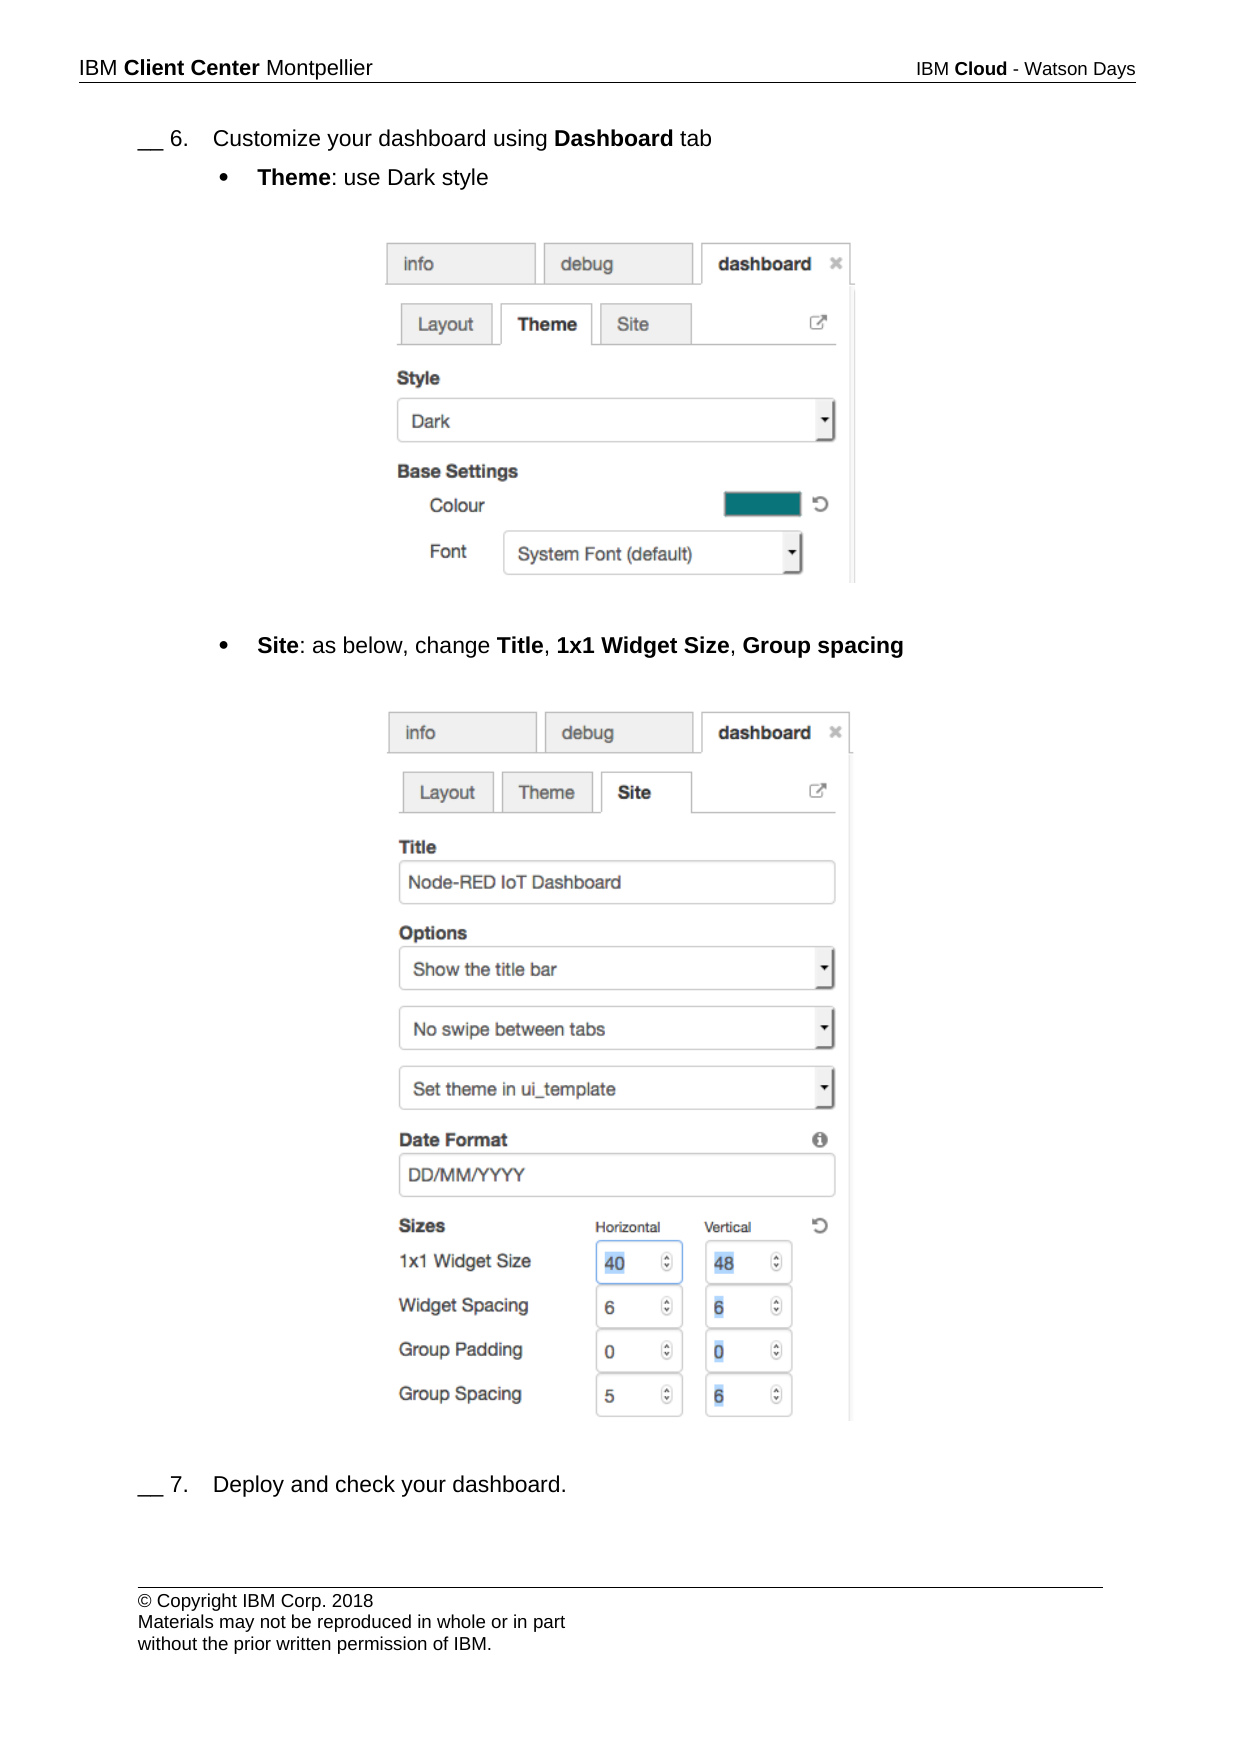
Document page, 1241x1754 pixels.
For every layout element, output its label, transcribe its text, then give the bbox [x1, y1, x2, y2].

picture [386, 708, 854, 1421]
picture [385, 240, 856, 583]
list Customize your dashboard using Dashboard tab [138, 125, 1103, 151]
list Deploy and check your dashboard. [138, 1471, 1103, 1497]
list Site: as below, change Title, 1x1 Widget Size, Group spacing [219, 632, 1103, 658]
list Theme: use Dark style [219, 163, 1103, 190]
